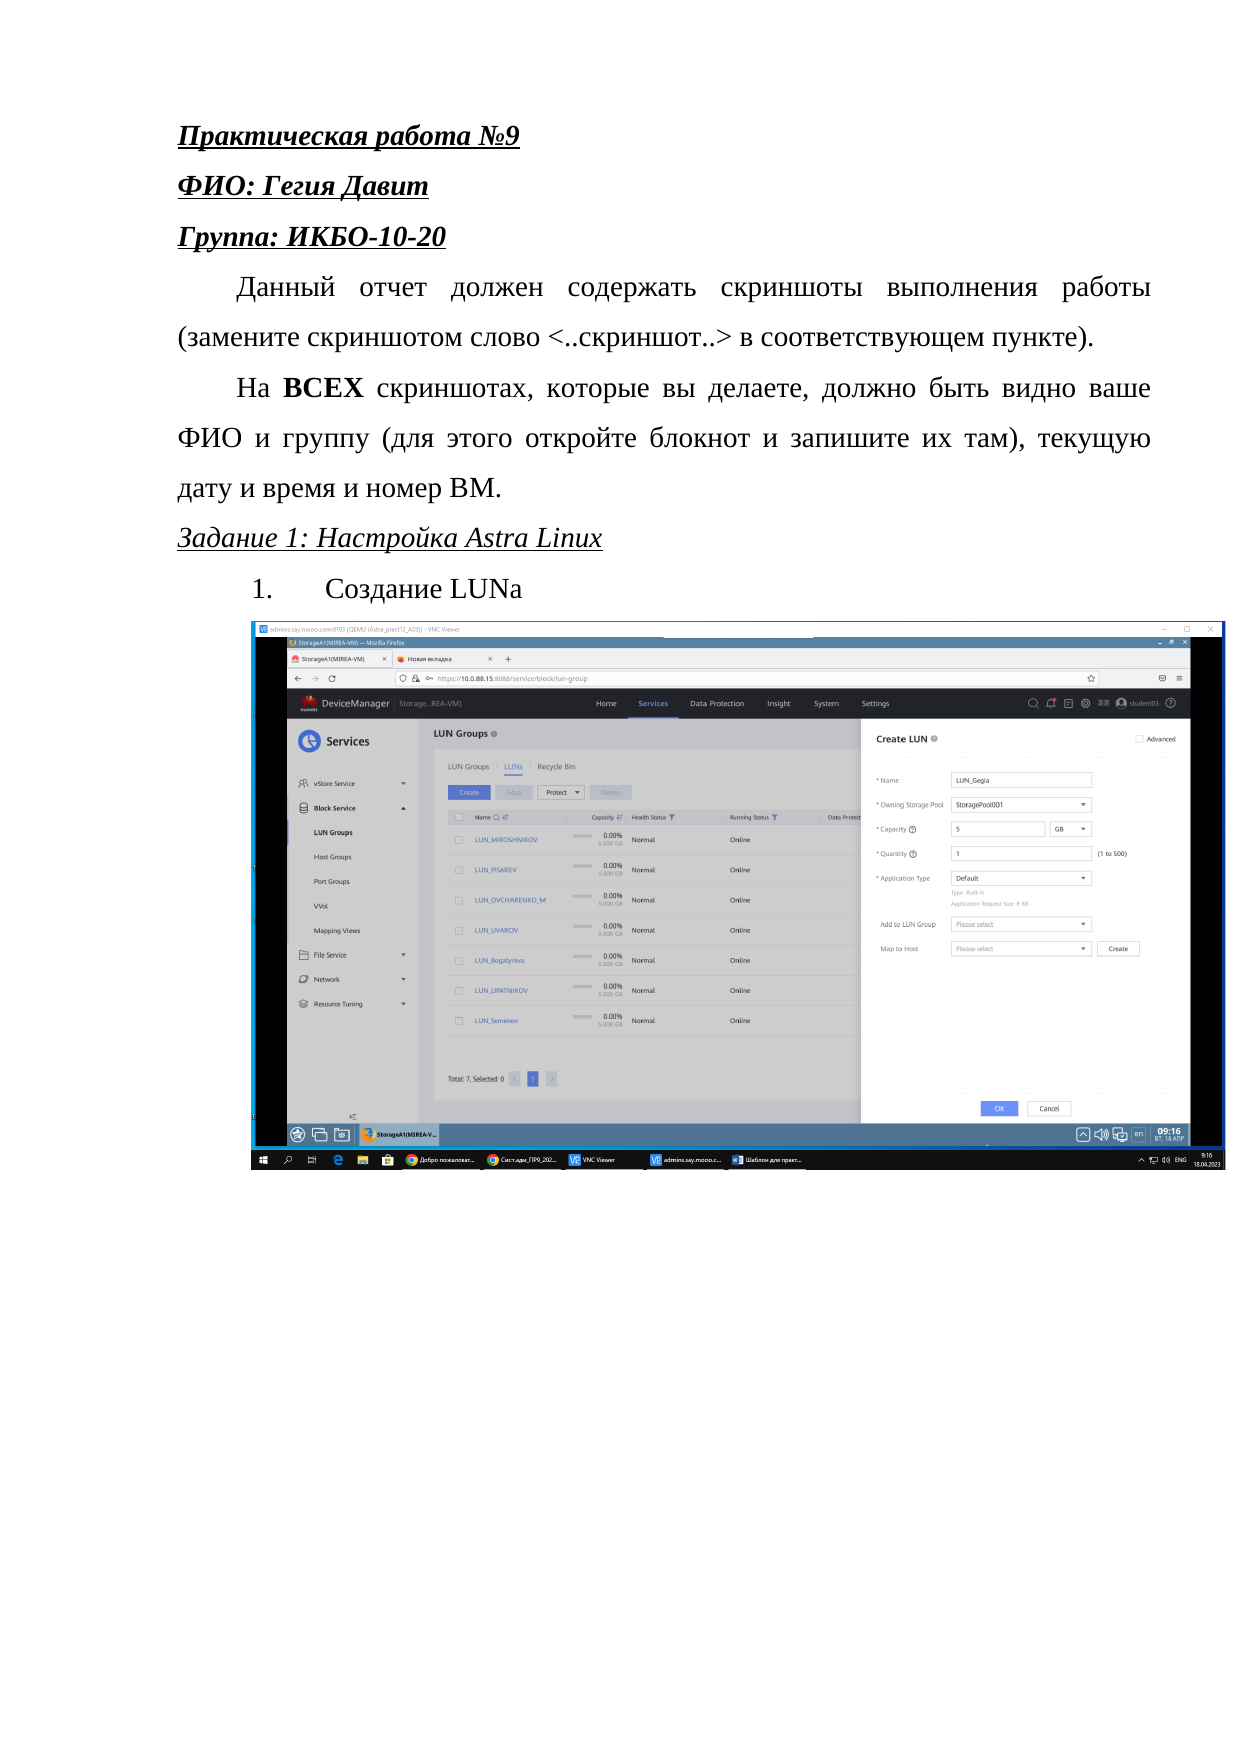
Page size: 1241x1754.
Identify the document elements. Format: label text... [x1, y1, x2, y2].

picture [251, 621, 1226, 1170]
list Создание LUNa [177, 571, 1152, 604]
text Задание 1: Настройка Astra Linux [177, 521, 1152, 554]
text ФИО: Гегия Давит [177, 168, 1152, 202]
text На ВСЕХ скриншотах, которые вы делаете, должно быть видно ваше ФИО и группу (для этого откройте блокнот и запишите их там), текущую дату и время и номер ВМ. [177, 370, 1152, 504]
text Данный отчет должен содержать скриншоты выполнения работы (замените скриншотом слово <..скриншот..> в соответствующем пункте). [177, 269, 1152, 353]
text Практическая работа №9 [177, 118, 1152, 152]
text Группа: ИКБО-10-20 [177, 219, 1152, 252]
